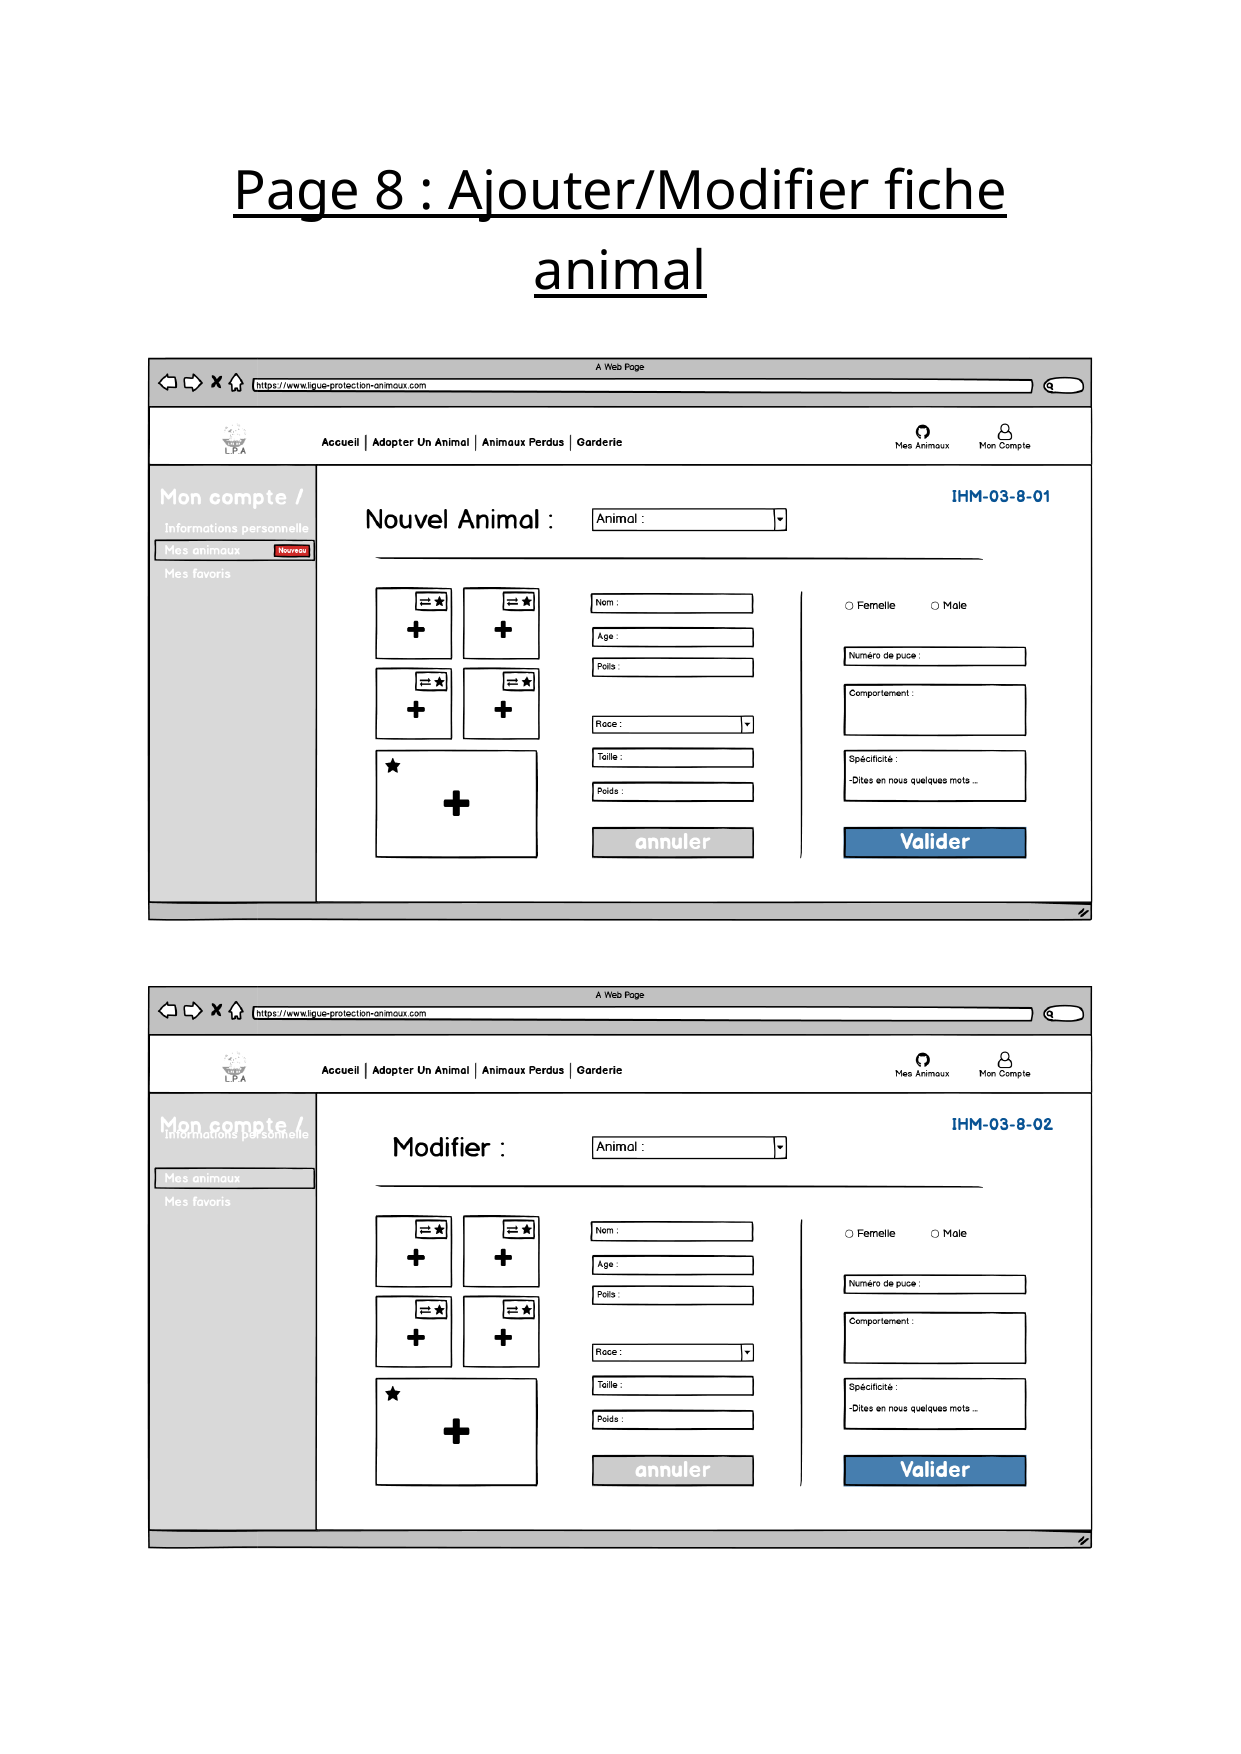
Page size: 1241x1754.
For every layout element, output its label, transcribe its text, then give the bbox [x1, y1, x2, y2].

subtitle Page 8 : Ajouter/Modifier fiche animal [148, 152, 1093, 305]
picture [147, 357, 1093, 921]
picture [147, 986, 1093, 1549]
